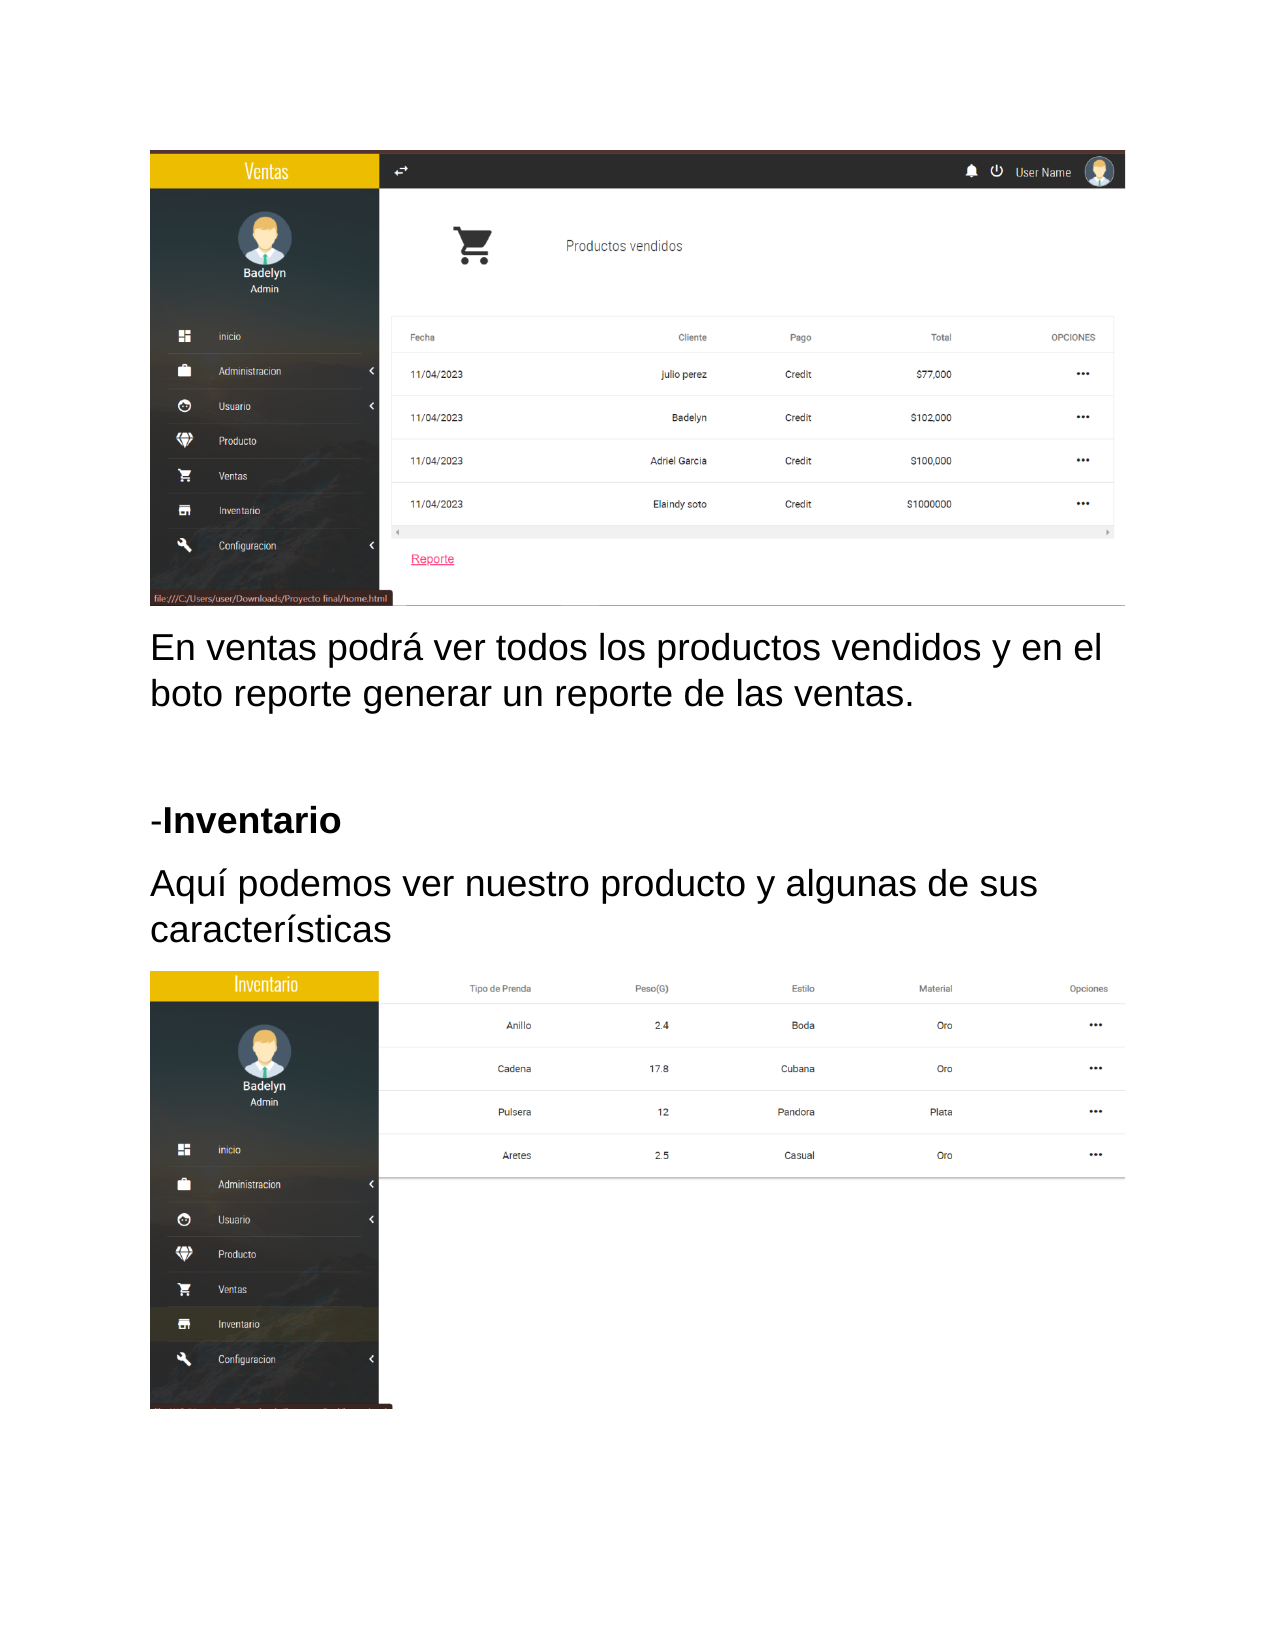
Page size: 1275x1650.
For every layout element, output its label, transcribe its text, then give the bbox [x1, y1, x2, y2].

text Aquí podemos ver nuestro producto y algunas de sus características [150, 861, 1125, 951]
picture [150, 150, 1125, 606]
text -Inventario [150, 798, 1125, 841]
picture [150, 971, 1125, 1409]
text En ventas podrá ver todos los productos vendidos y en el boto reporte generar un reporte de las ventas. [150, 625, 1125, 714]
